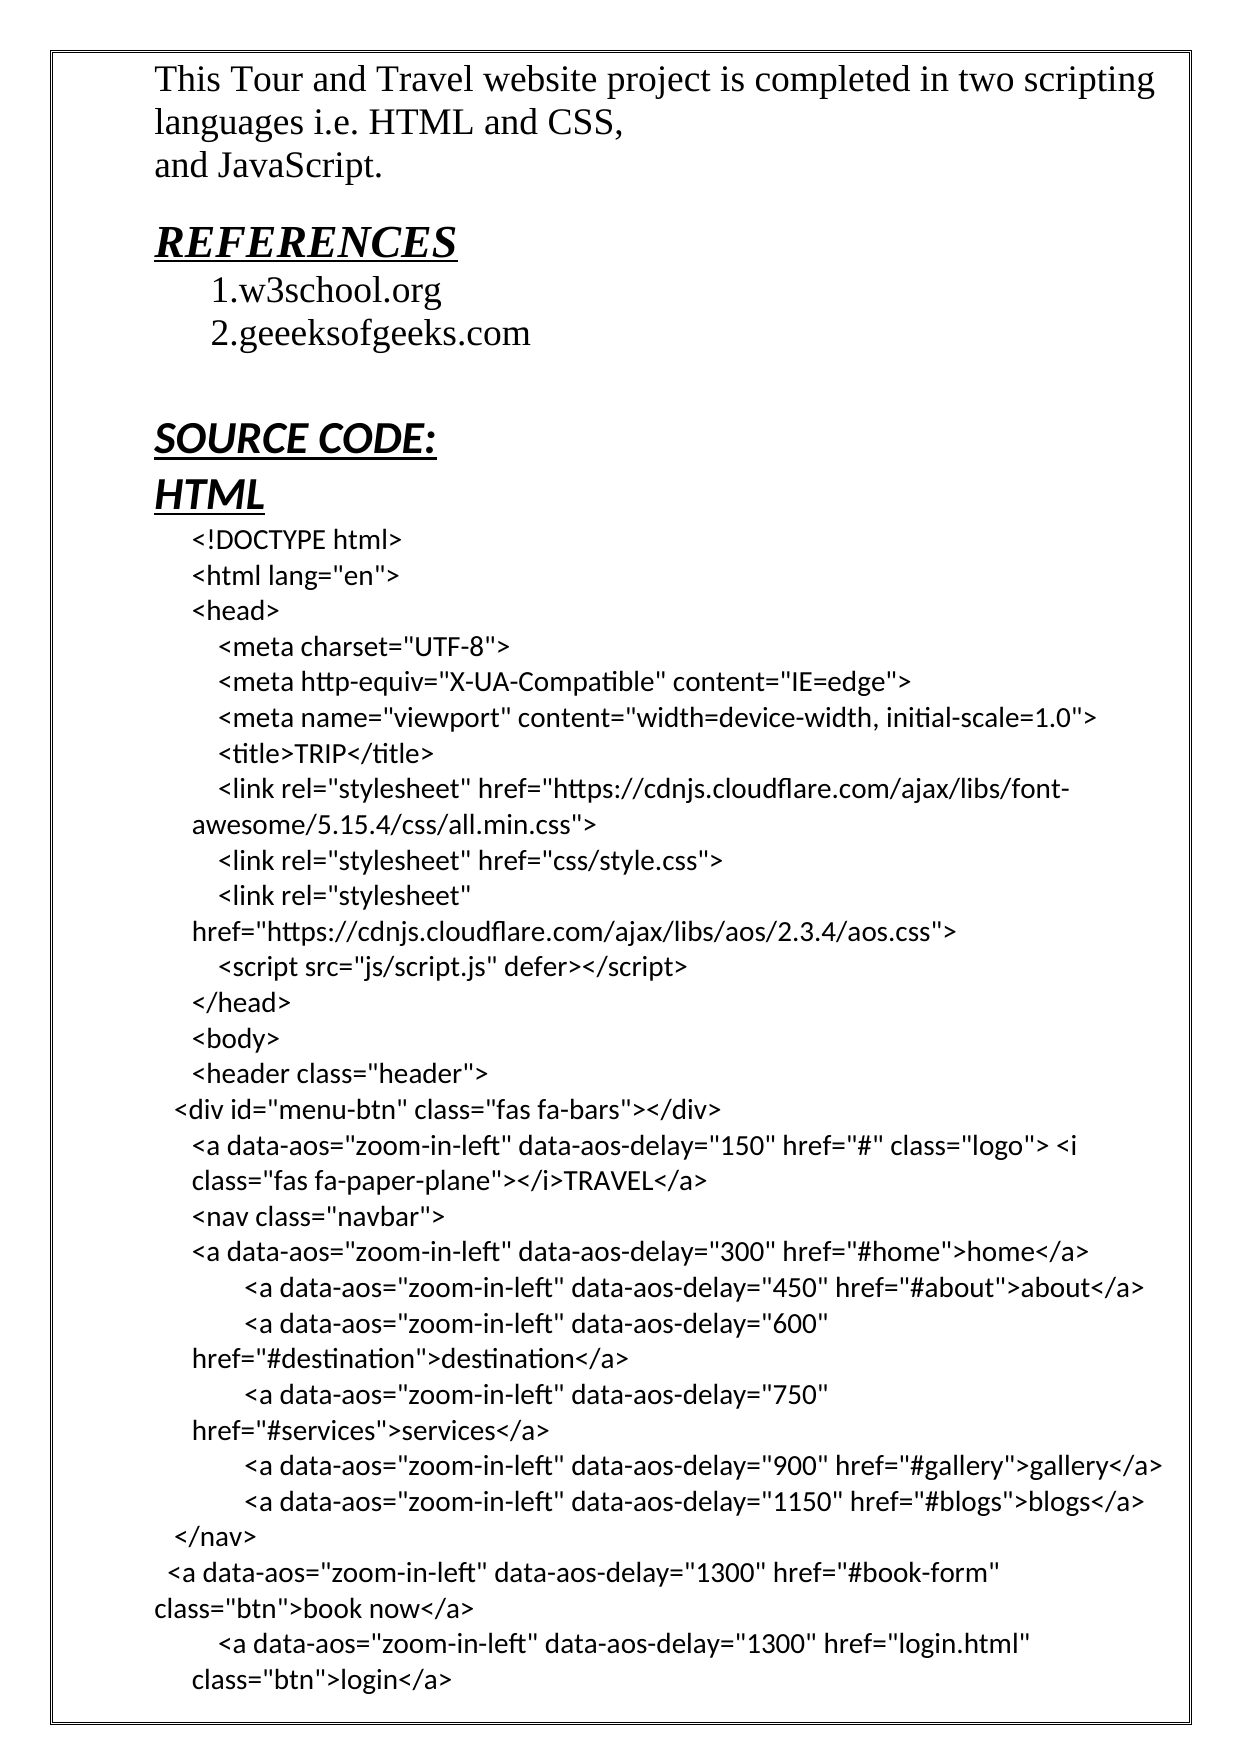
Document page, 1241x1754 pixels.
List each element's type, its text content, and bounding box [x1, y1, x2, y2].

text <link rel="stylesheet" href="https://cdnjs.cloudflare.com/ajax/libs/aos/2.3.4/aos.css"> [192, 877, 1189, 948]
text <header class="header"> [192, 1055, 1189, 1091]
text <div id="menu-btn" class="fas fa-bars"></div> [154, 1091, 1189, 1127]
text <meta charset="UTF-8"> [192, 628, 1189, 663]
text <a data-aos="zoom-in-left" data-aos-delay="1300" href="#book-form" class="btn">book now</a> [154, 1554, 1189, 1625]
text This Tour and Travel website project is completed in two scripting languages i.e. HTML and CSS, [154, 56, 1189, 142]
text <a data-aos="zoom-in-left" data-aos-delay="1150" href="#blogs">blogs</a> [192, 1483, 1189, 1518]
text HTML [154, 465, 1189, 521]
text </nav> [154, 1518, 1189, 1554]
text <link rel="stylesheet" href="css/style.css"> [192, 842, 1189, 877]
text <head> [192, 592, 1189, 628]
text <link rel="stylesheet" href="https://cdnjs.cloudflare.com/ajax/libs/font-awesome/5.15.4/css/all.min.css"> [192, 770, 1189, 842]
text <html lang="en"> [192, 557, 1189, 592]
text <a data-aos="zoom-in-left" data-aos-delay="600" [192, 1305, 1189, 1340]
text href="#destination">destination</a> [192, 1340, 1189, 1376]
text SOURCE CODE: [154, 409, 1189, 465]
text <a data-aos="zoom-in-left" data-aos-delay="750" href="#services">services</a> [192, 1376, 1189, 1447]
text <a data-aos="zoom-in-left" data-aos-delay="1300" href="login.html" class="btn">login</a> [192, 1625, 1189, 1697]
text <a data-aos="zoom-in-left" data-aos-delay="150" href="#" class="logo"> <i class="fas fa-paper-plane"></i>TRAVEL</a> [192, 1127, 1189, 1198]
text <body> [192, 1020, 1189, 1055]
text <script src="js/script.js" defer></script> [192, 948, 1189, 984]
text 2.geeeksofgeeks.com [154, 310, 1189, 353]
text <title>TRIP</title> [192, 735, 1189, 770]
text REFERENCES [154, 214, 1189, 267]
text <!DOCTYPE html> [192, 521, 1189, 557]
text </head> [192, 984, 1189, 1020]
text <meta name="viewport" content="width=device-width, initial-scale=1.0"> [192, 699, 1189, 735]
text <nav class="navbar"> [192, 1198, 1189, 1233]
text <meta http-equiv="X-UA-Compatible" content="IE=edge"> [192, 663, 1189, 699]
text and JavaScript. [154, 142, 1189, 186]
text 1.w3school.org [154, 267, 1189, 310]
text <a data-aos="zoom-in-left" data-aos-delay="450" href="#about">about</a> [192, 1269, 1189, 1305]
text <a data-aos="zoom-in-left" data-aos-delay="900" href="#gallery">gallery</a> [192, 1447, 1189, 1483]
text <a data-aos="zoom-in-left" data-aos-delay="300" href="#home">home</a> [192, 1233, 1189, 1269]
